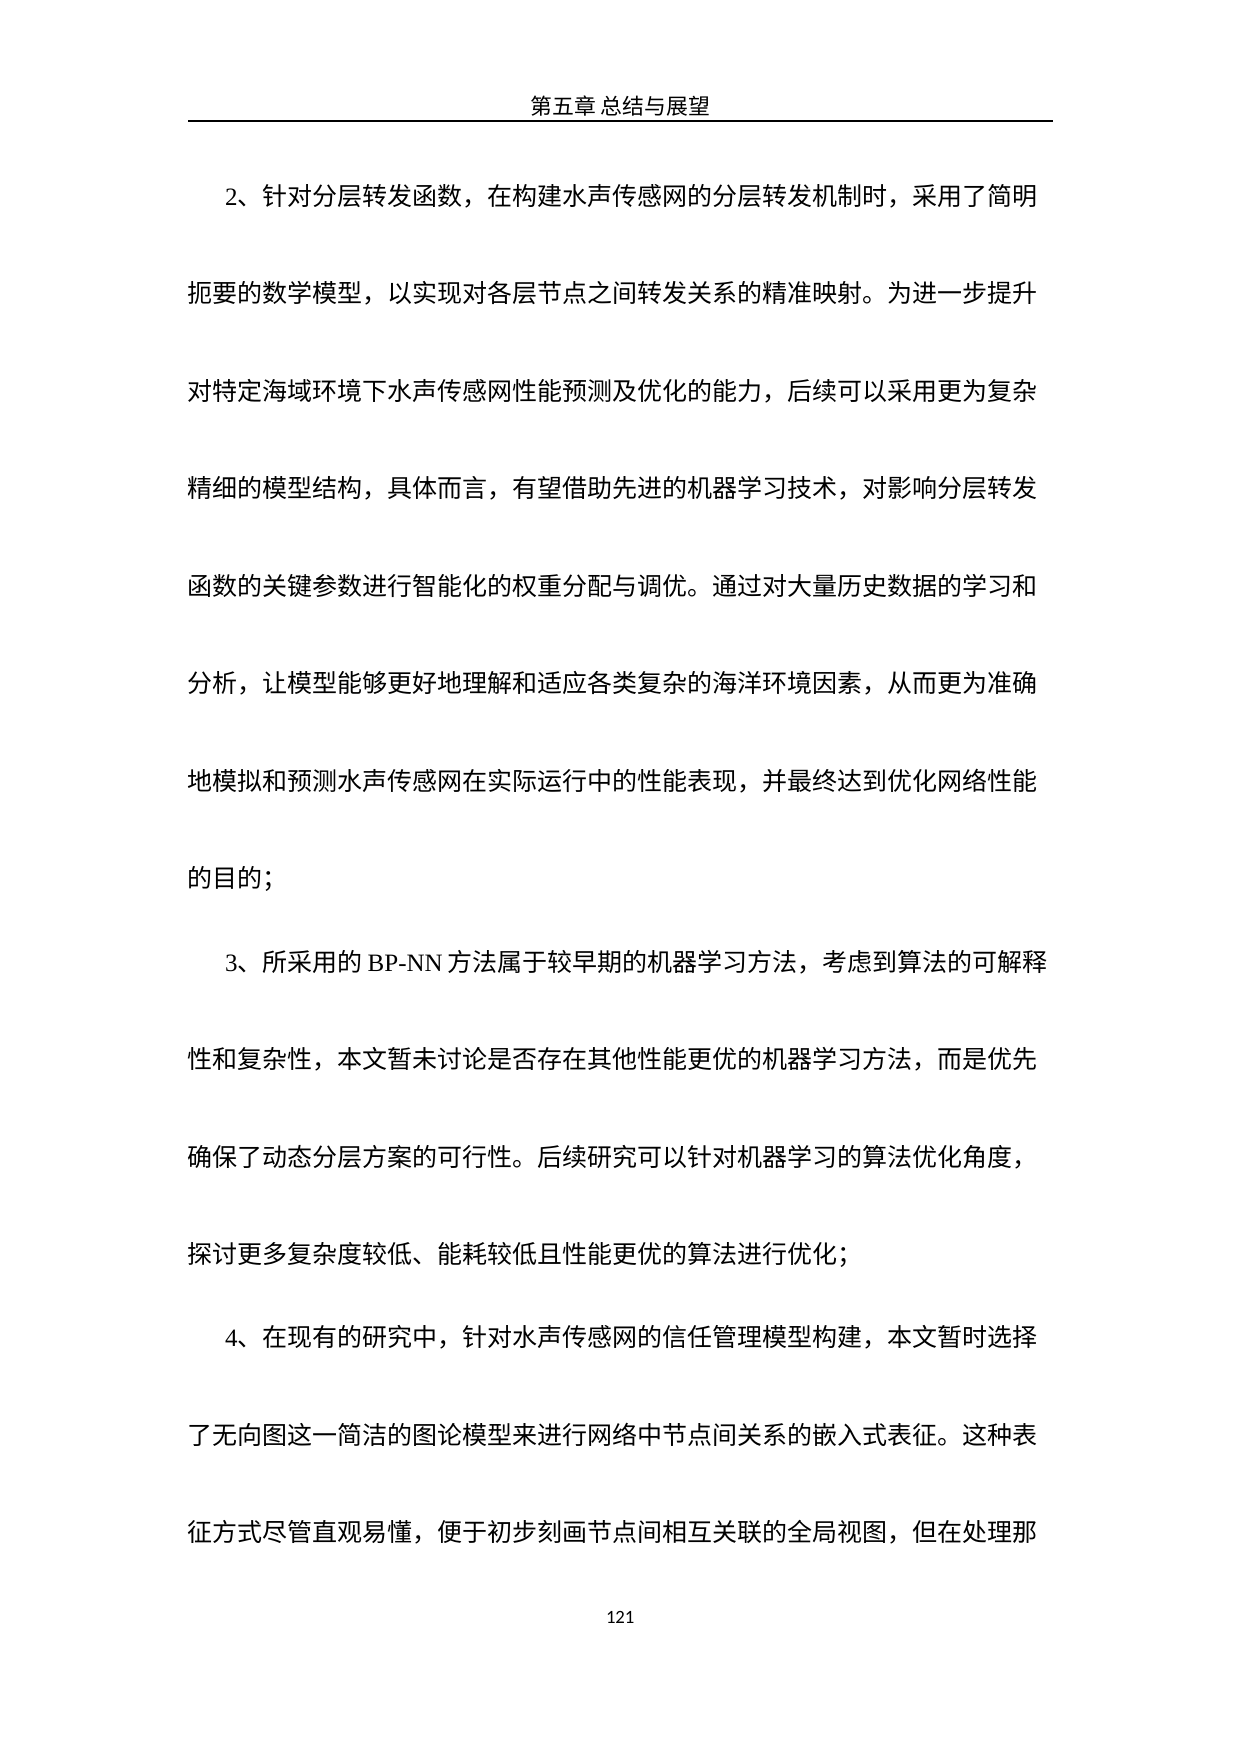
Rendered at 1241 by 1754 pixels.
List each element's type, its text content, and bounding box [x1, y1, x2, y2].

text 3、所采用的BP-NN方法属于较早期的机器学习方法，考虑到算法的可解释性和复杂性，本文暂未讨论是否存在其他性能更优的机器学习方法，而是优先确保了动态分层方案的可行性。后续研究可以针对机器学习的算法优化角度，探讨更多复杂度较低、能耗较低且性能更优的算法进行优化； [187, 928, 1053, 1285]
text 2、针对分层转发函数，在构建水声传感网的分层转发机制时，采用了简明扼要的数学模型，以实现对各层节点之间转发关系的精准映射。为进一步提升对特定海域环境下水声传感网性能预测及优化的能力，后续可以采用更为复杂精细的模型结构，具体而言，有望借助先进的机器学习技术，对影响分层转发函数的关键参数进行智能化的权重分配与调优。通过对大量历史数据的学习和分析，让模型能够更好地理解和适应各类复杂的海洋环境因素，从而更为准确地模拟和预测水声传感网在实际运行中的性能表现，并最终达到优化网络性能的目的； [187, 162, 1053, 909]
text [187, 1303, 1053, 1563]
